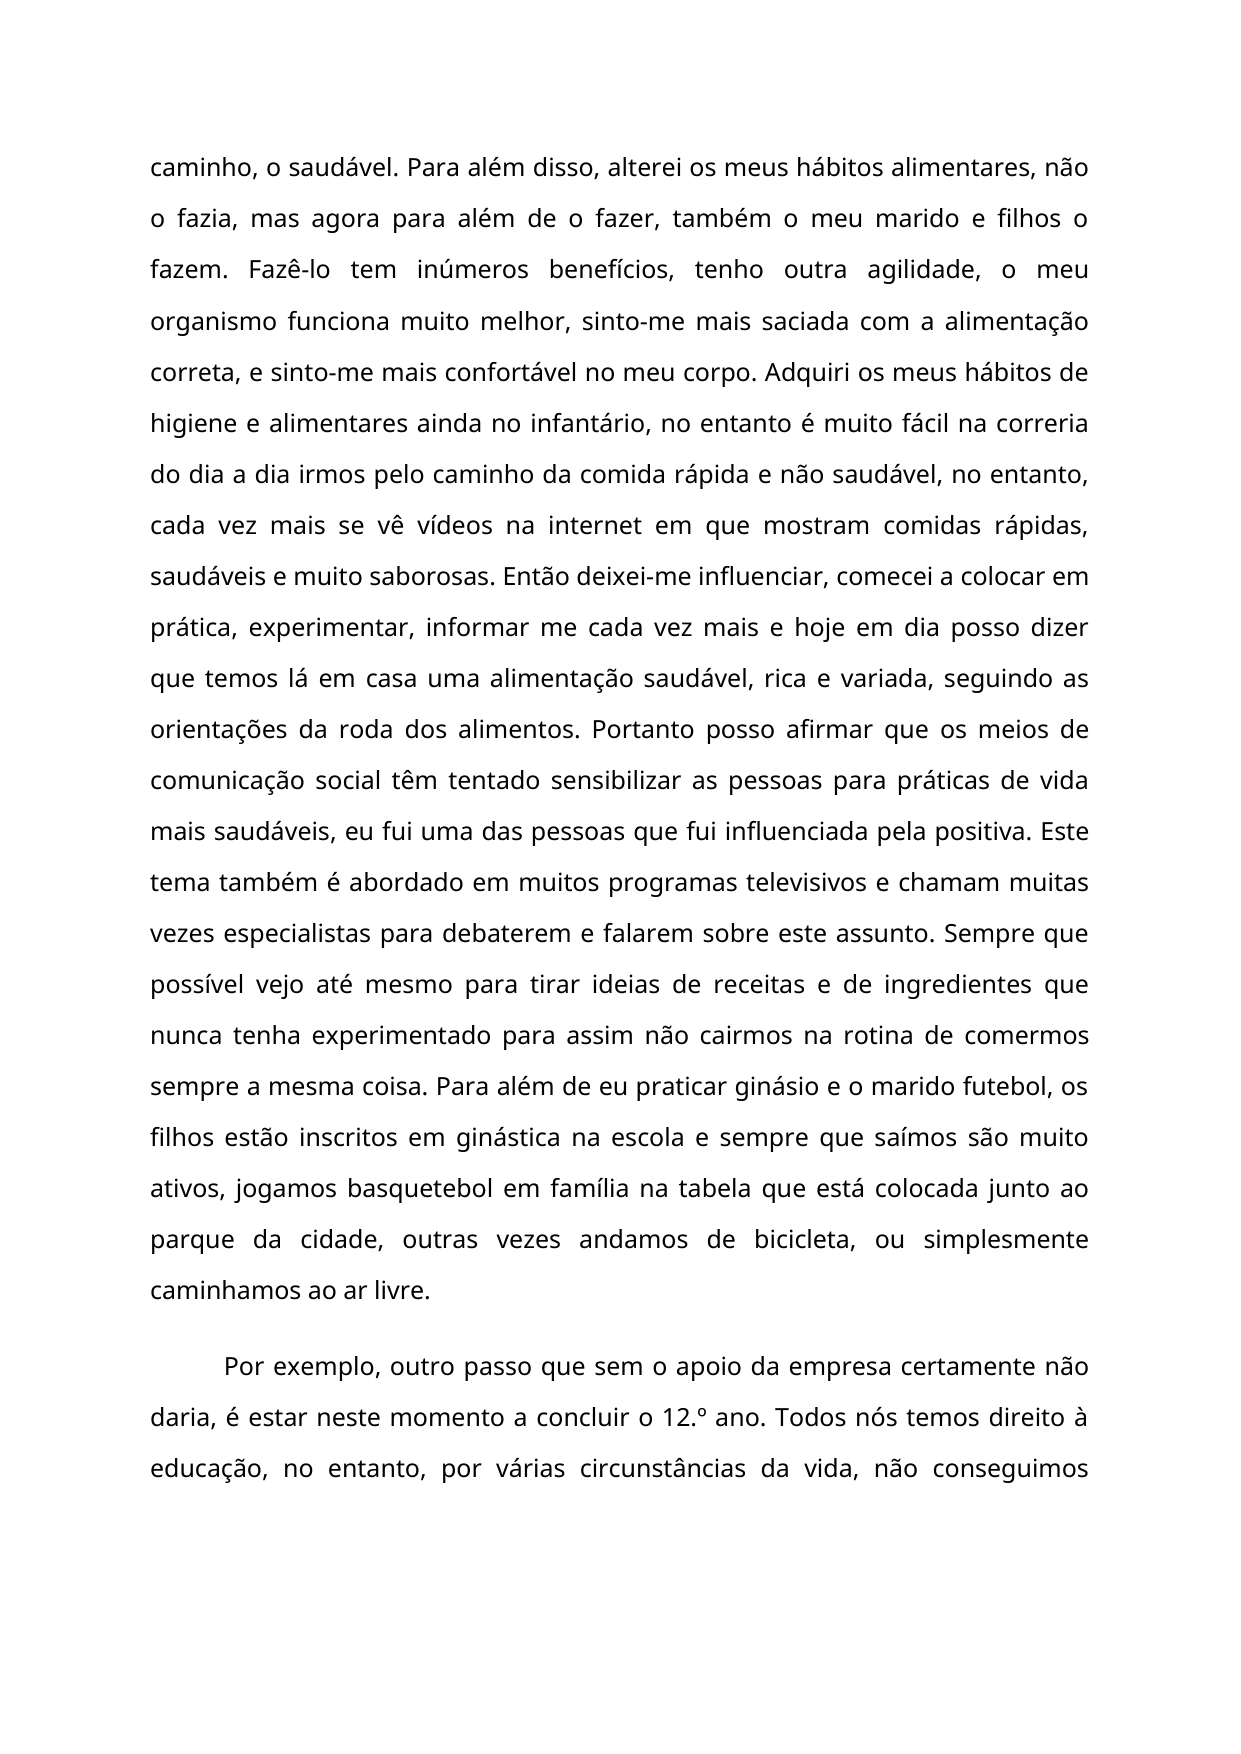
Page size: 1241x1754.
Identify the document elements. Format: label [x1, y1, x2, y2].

text [150, 150, 1090, 1307]
text [150, 1349, 1090, 1485]
